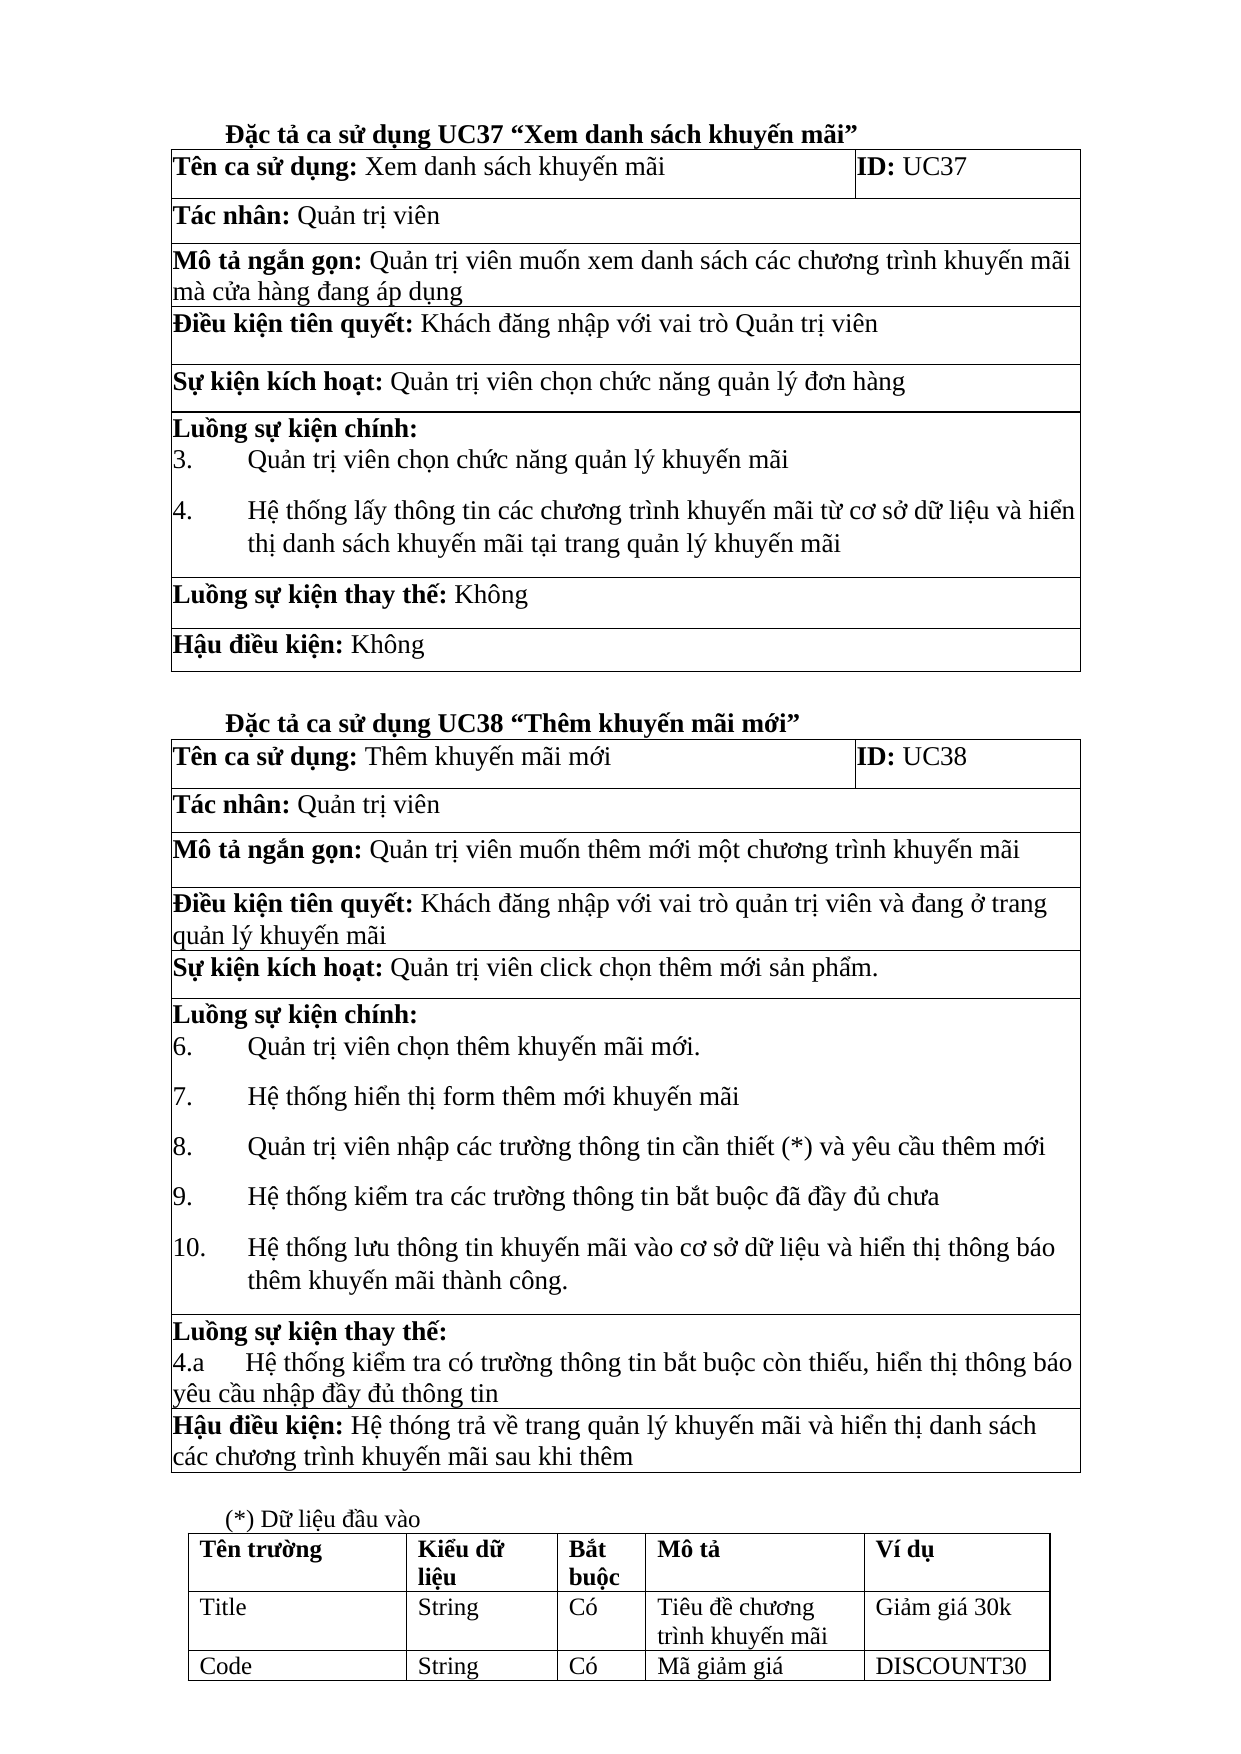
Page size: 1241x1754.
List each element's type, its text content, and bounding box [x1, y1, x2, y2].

table_cell Hậu điều kiện: Không [172, 629, 1080, 671]
table_header Tên trường [189, 1534, 406, 1591]
table_cell Tiêu đề chương trình khuyến mãi [646, 1592, 864, 1650]
table_cell Title [189, 1592, 406, 1650]
table_cell String [407, 1651, 557, 1680]
table_cell Sự kiện kích hoạt: Quản trị viên click chọn thêm mới sản phẩm. [172, 951, 1080, 998]
table_header Kiểu dữ liệu [407, 1534, 557, 1591]
table_cell Hậu điều kiện: Hệ thóng trả về trang quản lý khuyến mãi và hiển thị danh sách các chương trình khuyến mãi sau khi thêm [172, 1409, 1080, 1472]
table_cell Luồng sự kiện chính: Quản trị viên chọn thêm khuyến mãi mới. Hệ thống hiển thị form thêm mới khuyến mãi Quản trị viên nhập các trường thông tin cần thiết (*) và yêu cầu thêm mới Hệ thống kiểm tra các trường thông tin bắt buộc đã đầy đủ chưa Hệ thống lưu thông tin khuyến mãi vào cơ sở dữ liệu và hiển thị thông báo thêm khuyến mãi thành công. [172, 999, 1080, 1314]
table_cell String [407, 1592, 557, 1650]
table_cell Luồng sự kiện chính: Quản trị viên chọn chức năng quản lý khuyến mãi Hệ thống lấy thông tin các chương trình khuyến mãi từ cơ sở dữ liệu và hiển thị danh sách khuyến mãi tại trang quản lý khuyến mãi [172, 413, 1080, 577]
table_cell Có [558, 1651, 645, 1680]
table_cell Tác nhân: Quản trị viên [172, 199, 1080, 243]
table_cell Điều kiện tiên quyết: Khách đăng nhập với vai trò Quản trị viên [172, 307, 1080, 364]
table_cell Mã giảm giá [646, 1651, 864, 1680]
table_cell Luồng sự kiện thay thế: 4.a Hệ thống kiểm tra có trường thông tin bắt buộc còn thiếu, hiển thị thông báo yêu cầu nhập đầy đủ thông tin [172, 1315, 1080, 1408]
table_cell DISCOUNT30 [865, 1651, 1049, 1680]
table_cell Mô tả ngắn gọn: Quản trị viên muốn thêm mới một chương trình khuyến mãi [172, 833, 1080, 887]
table_header ID: UC37 [856, 150, 1080, 198]
table_header ID: UC38 [856, 740, 1080, 787]
table_cell Luồng sự kiện thay thế: Không [172, 578, 1080, 627]
table_header Bắt buộc [558, 1534, 645, 1591]
table_cell Có [558, 1592, 645, 1650]
table_cell Mô tả ngắn gọn: Quản trị viên muốn xem danh sách các chương trình khuyến mãi mà cửa hàng đang áp dụng [172, 244, 1080, 306]
table_cell Giảm giá 30k [865, 1592, 1049, 1650]
subtitle Đặc tả ca sử dụng UC37 “Xem danh sách khuyến mãi” [150, 118, 1094, 149]
table_header Ví dụ [865, 1534, 1049, 1591]
text (*) Dữ liệu đầu vào [150, 1504, 1094, 1533]
table_header Mô tả [646, 1534, 864, 1591]
table_cell Tác nhân: Quản trị viên [172, 789, 1080, 832]
subtitle Đặc tả ca sử dụng UC38 “Thêm khuyến mãi mới” [150, 708, 1094, 739]
table_cell Sự kiện kích hoạt: Quản trị viên chọn chức năng quản lý đơn hàng [172, 365, 1080, 411]
table_cell Điều kiện tiên quyết: Khách đăng nhập với vai trò quản trị viên và đang ở trang quản lý khuyến mãi [172, 888, 1080, 950]
table_header Tên ca sử dụng: Thêm khuyến mãi mới [172, 740, 855, 787]
table_header Tên ca sử dụng: Xem danh sách khuyến mãi [172, 150, 855, 198]
table_cell Code [189, 1651, 406, 1680]
